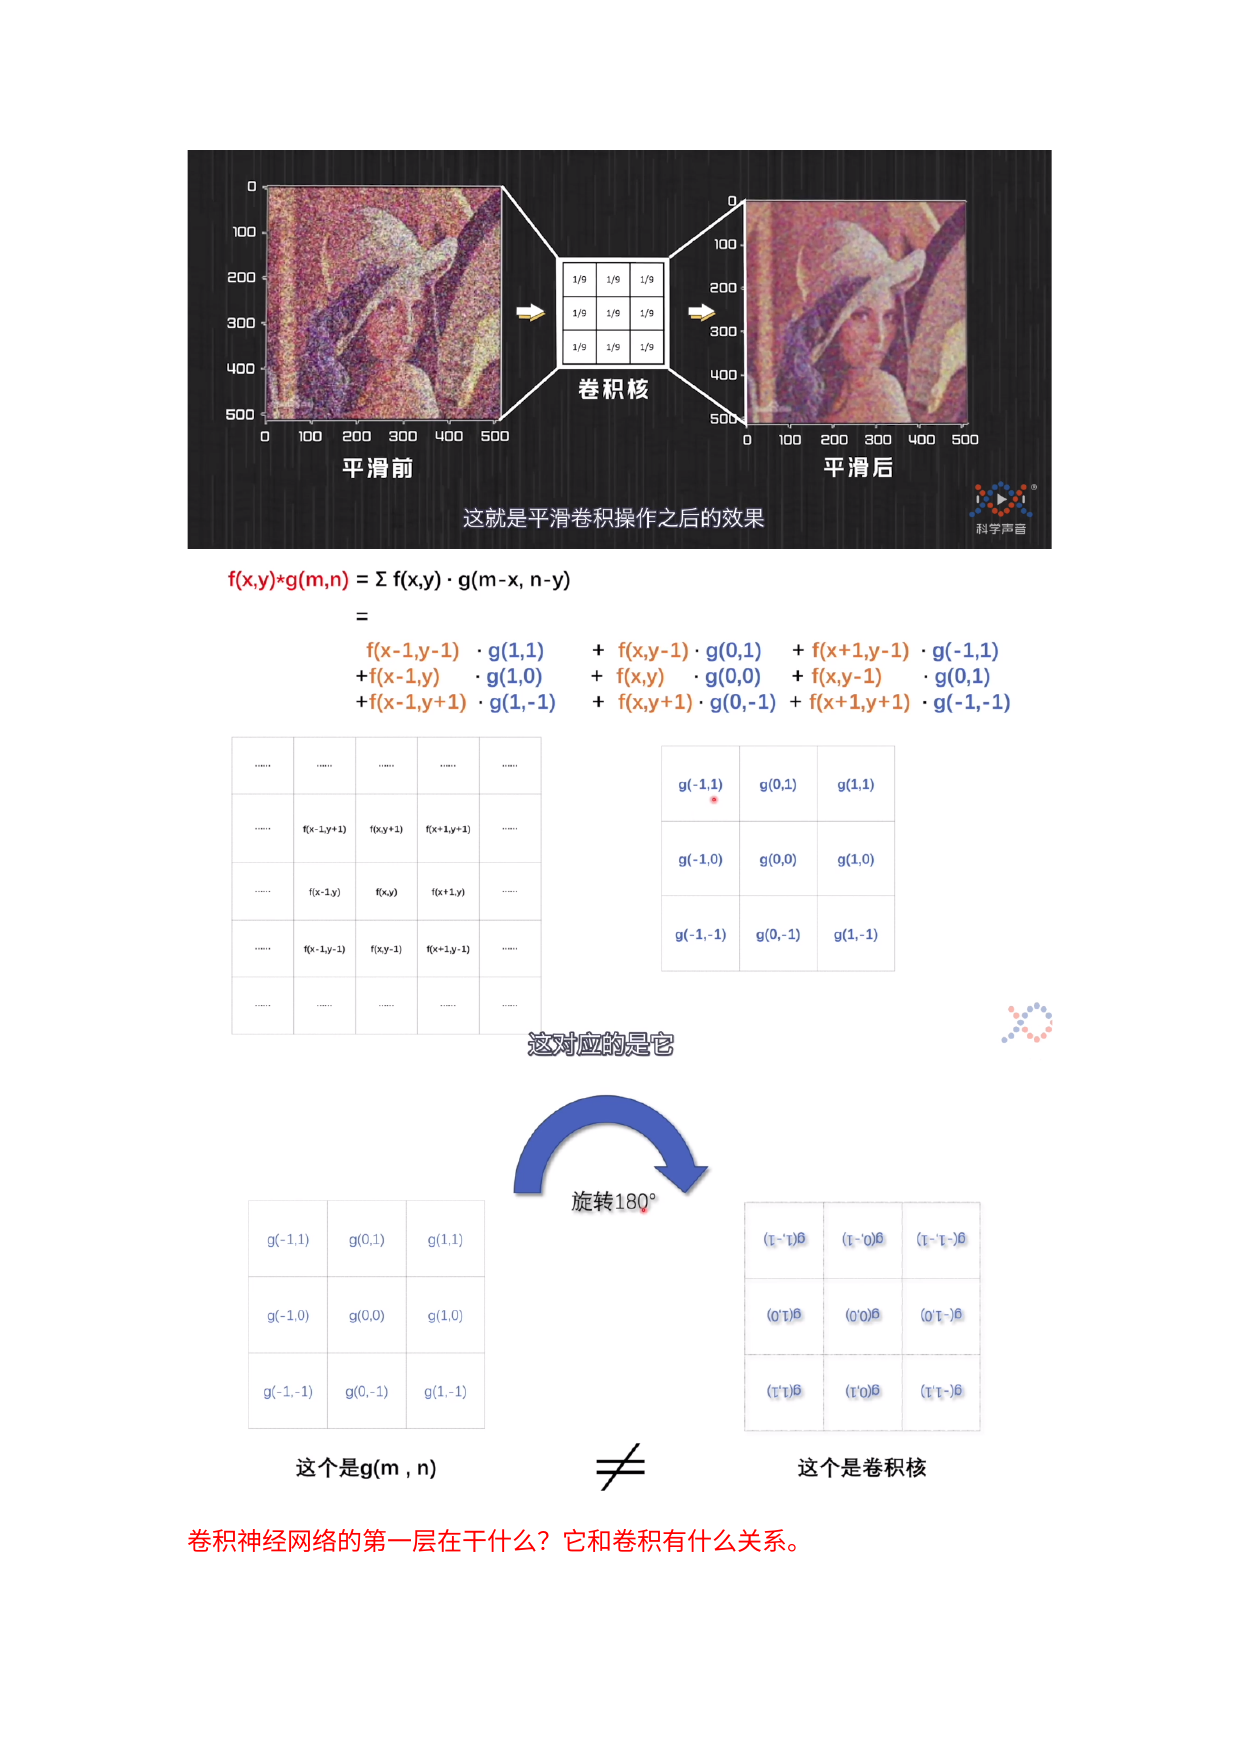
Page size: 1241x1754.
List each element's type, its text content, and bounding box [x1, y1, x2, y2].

list 卷积神经网络的第一层在干什么？它和卷积有什么关系。 [187, 1522, 1053, 1558]
picture [187, 150, 1053, 1064]
picture [187, 1075, 1053, 1510]
